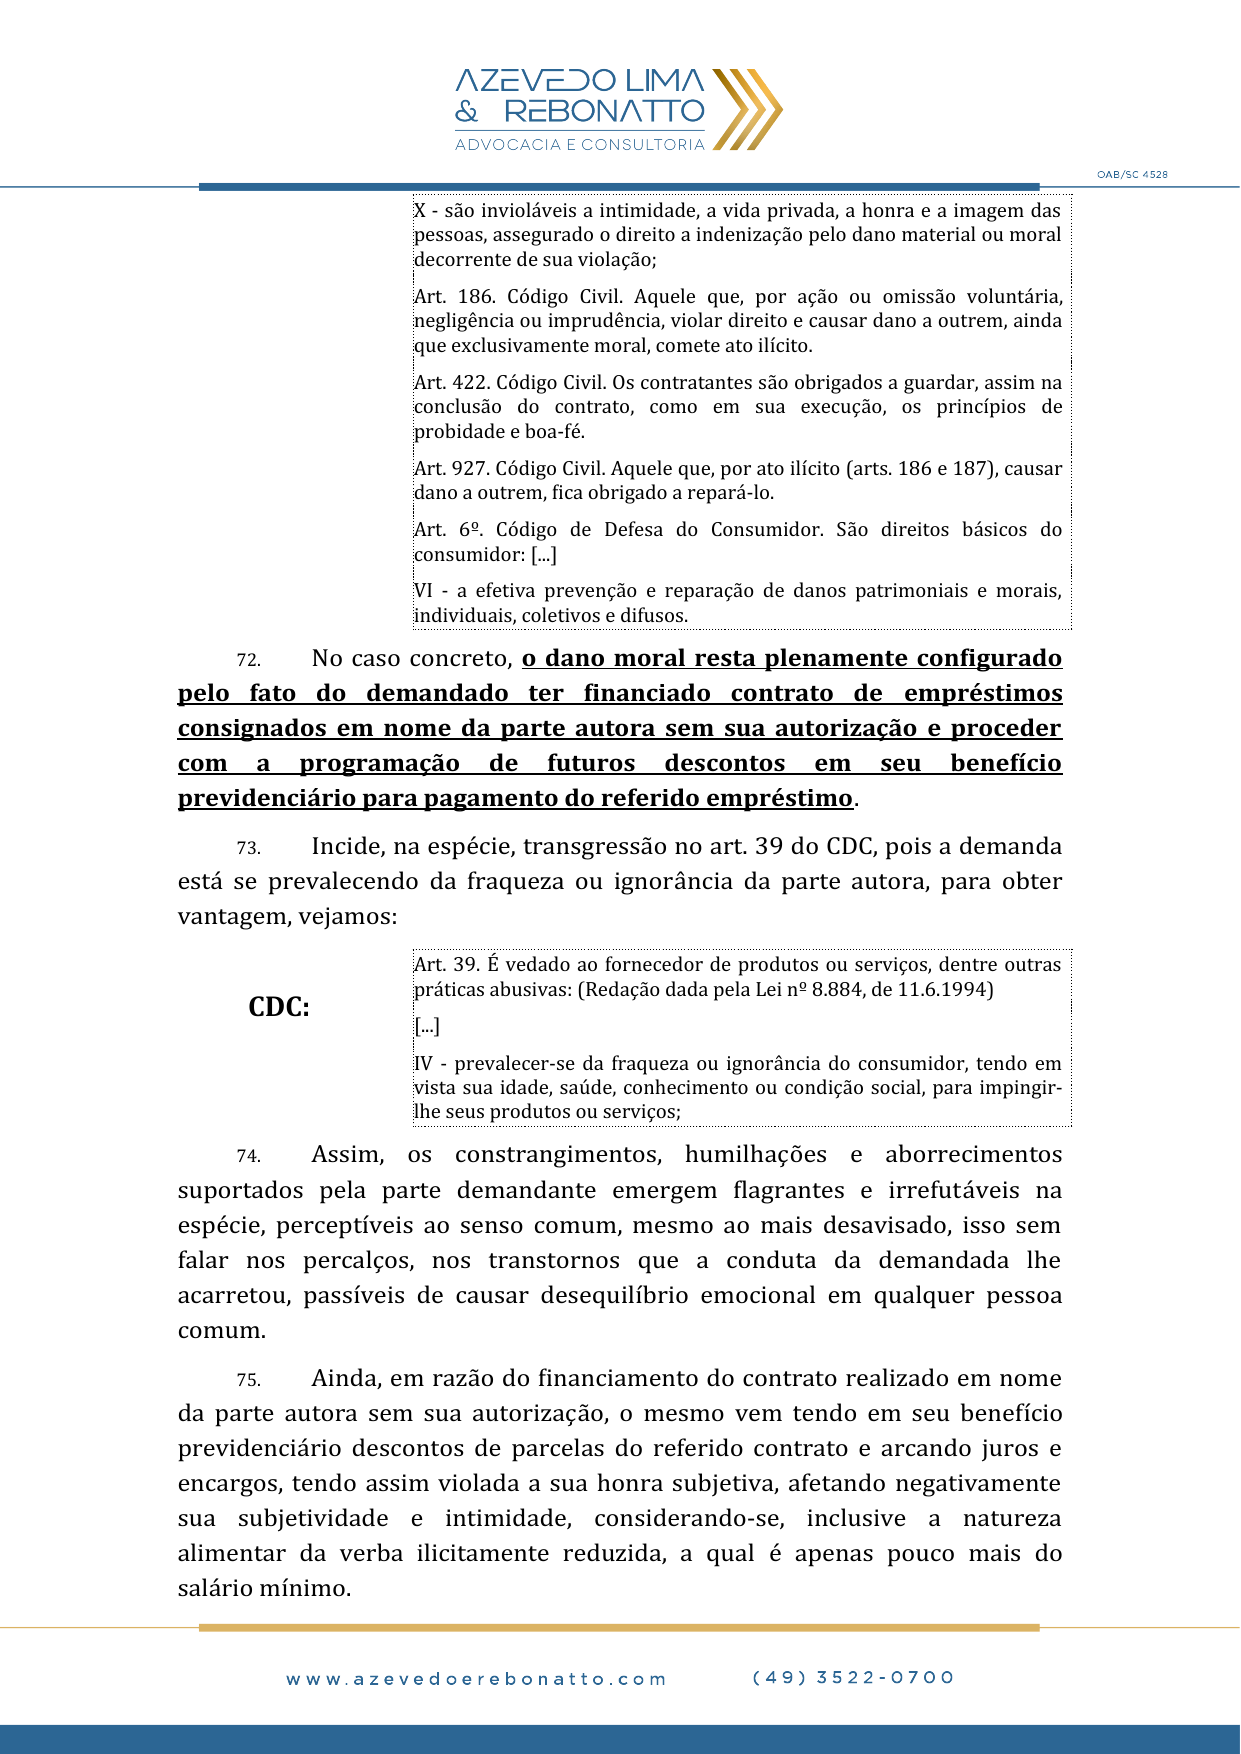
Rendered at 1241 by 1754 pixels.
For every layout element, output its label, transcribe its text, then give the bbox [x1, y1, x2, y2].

text Art. 422. Código Civil. Os contratantes são obrigados a guardar, assim na conclusão do contrato, como em sua execução, os princípios de probidade e boa-fé. [412, 366, 1072, 443]
list No caso concreto, o dano moral resta plenamente configurado pelo fato do demandado ter financiado contrato de empréstimos consignados em nome da parte autora sem sua autorização e proceder com a programação de futuros descontos em seu benefício previdenciário para pagamento do referido empréstimo. [177, 774, 1063, 812]
text Art. 186. Código Civil. Aquele que, por ação ou omissão voluntária, negligência ou imprudência, violar direito e causar dano a outrem, ainda que exclusivamente moral, comete ato ilícito. [412, 280, 1072, 357]
text Art. 6º. Código de Defesa do Consumidor. São direitos básicos do consumidor: [...] [412, 513, 1072, 566]
text VI - a efetiva prevenção e reparação de danos patrimoniais e morais, individuais, coletivos e difusos. [412, 575, 1072, 630]
list Ainda, em razão do financiamento do contrato realizado em nome da parte autora sem sua autorização, o mesmo vem tendo em seu benefício previdenciário descontos de parcelas do referido contrato e arcando juros e encargos, tendo assim violada a sua honra subjetiva, afetando negativamente sua subjetividade e intimidade, considerando-se, inclusive a natureza alimentar da verba ilicitamente reduzida, a qual é apenas pouco mais do salário mínimo. [177, 1362, 1063, 1602]
list Incide, na espécie, transgressão no art. 39 do CDC, pois a demanda está se prevalecendo da fraqueza ou ignorância da parte autora, para obter vantagem, vejamos: [177, 831, 1063, 930]
text Art. 39. É vedado ao fornecedor de produtos ou serviços, dentre outras práticas abusivas: (Redação dada pela Lei nº 8.884, de 11.6.1994) [412, 948, 1072, 1001]
text IV - prevalecer-se da fraqueza ou ignorância do consumidor, tendo em vista sua idade, saúde, conhecimento ou condição social, para impingir-lhe seus produtos ou serviços; [412, 1047, 1072, 1127]
picture [0, 0, 1240, 1754]
text Art. 927. Código Civil. Aquele que, por ato ilícito (arts. 186 e 187), causar dano a outrem, fica obrigado a repará-lo. [412, 452, 1072, 504]
list No caso concreto, o dano moral resta plenamente configurado pelo fato do demandado ter financiado contrato de empréstimos consignados em nome da parte autora sem sua autorização e proceder com a programação de futuros descontos em seu benefício previdenciário para pagamento do referido empréstimo. [177, 705, 1063, 738]
text X - são invioláveis a intimidade, a vida privada, a honra e a imagem das pessoas, assegurado o direito a indenização pelo dano material ou moral decorrente de sua violação; [412, 194, 1072, 271]
text [...] [412, 1010, 1072, 1038]
list No caso concreto, o dano moral resta plenamente configurado pelo fato do demandado ter financiado contrato de empréstimos consignados em nome da parte autora sem sua autorização e proceder com a programação de futuros descontos em seu benefício previdenciário para pagamento do referido empréstimo. [177, 740, 1063, 773]
list Assim, os constrangimentos, humilhações e aborrecimentos suportados pela parte demandante emergem flagrantes e irrefutáveis na espécie, perceptíveis ao senso comum, mesmo ao mais desavisado, isso sem falar nos percalços, nos transtornos que a conduta da demandada lhe acarretou, passíveis de causar desequilíbrio emocional em qualquer pessoa comum. [177, 1139, 1063, 1344]
list No caso concreto, o dano moral resta plenamente configurado pelo fato do demandado ter financiado contrato de empréstimos consignados em nome da parte autora sem sua autorização e proceder com a programação de futuros descontos em seu benefício previdenciário para pagamento do referido empréstimo. [177, 643, 1063, 703]
